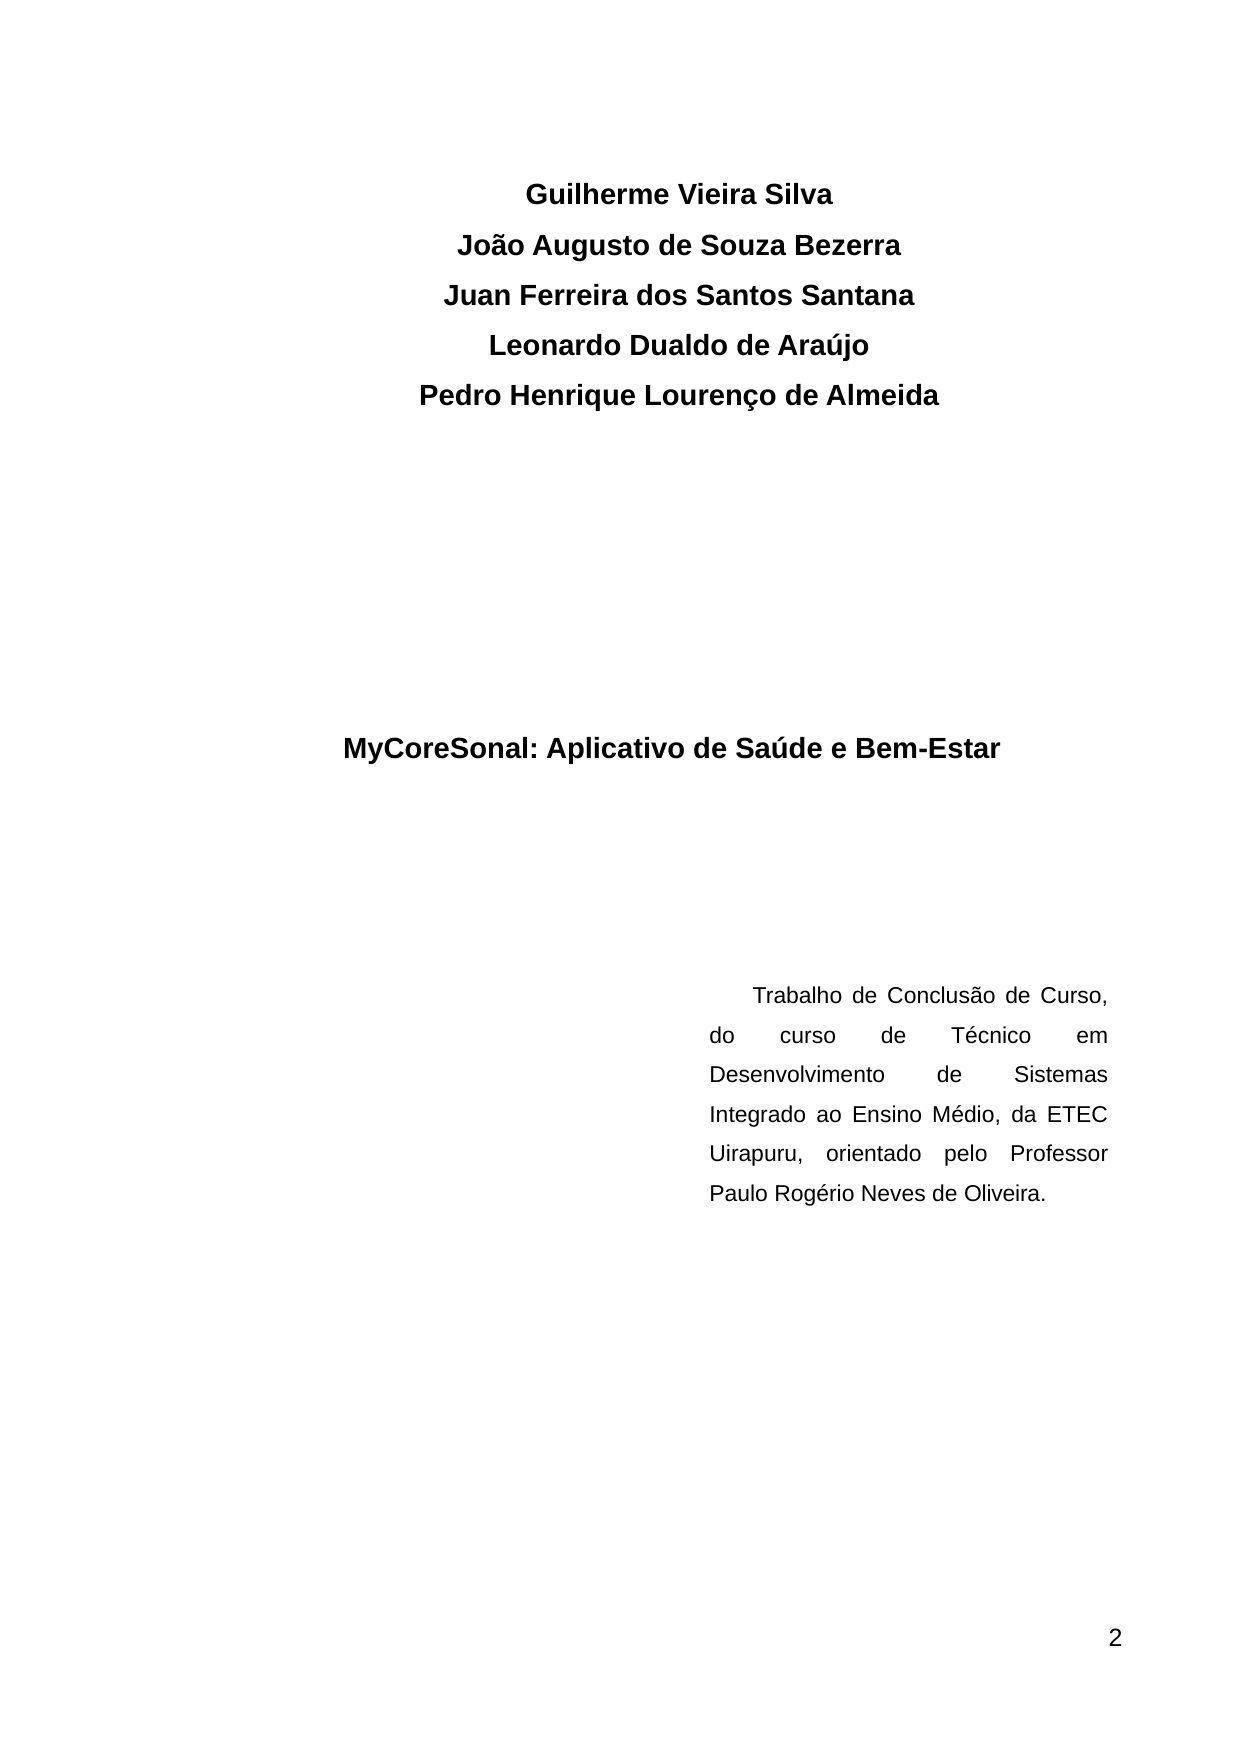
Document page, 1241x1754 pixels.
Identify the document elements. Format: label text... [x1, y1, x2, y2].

text Trabalho de Conclusão de Curso, do curso de Técnico em Desenvolvimento de Sistemas Integrado ao Ensino Médio, da ETEC Uirapuru, orientado pelo Professor Paulo Rogério Neves de Oliveira. [709, 982, 1108, 1206]
text Pedro Henrique Lourenço de Almeida [236, 378, 1122, 412]
text MyCoreSonal: Aplicativo de Saúde e Bem-Estar [236, 731, 1108, 764]
text João Augusto de Souza Bezerra [236, 227, 1122, 261]
text Leonardo Dualdo de Araújo [236, 328, 1122, 362]
text Juan Ferreira dos Santos Santana [236, 278, 1122, 311]
text Guilherme Vieira Silva [236, 177, 1122, 211]
